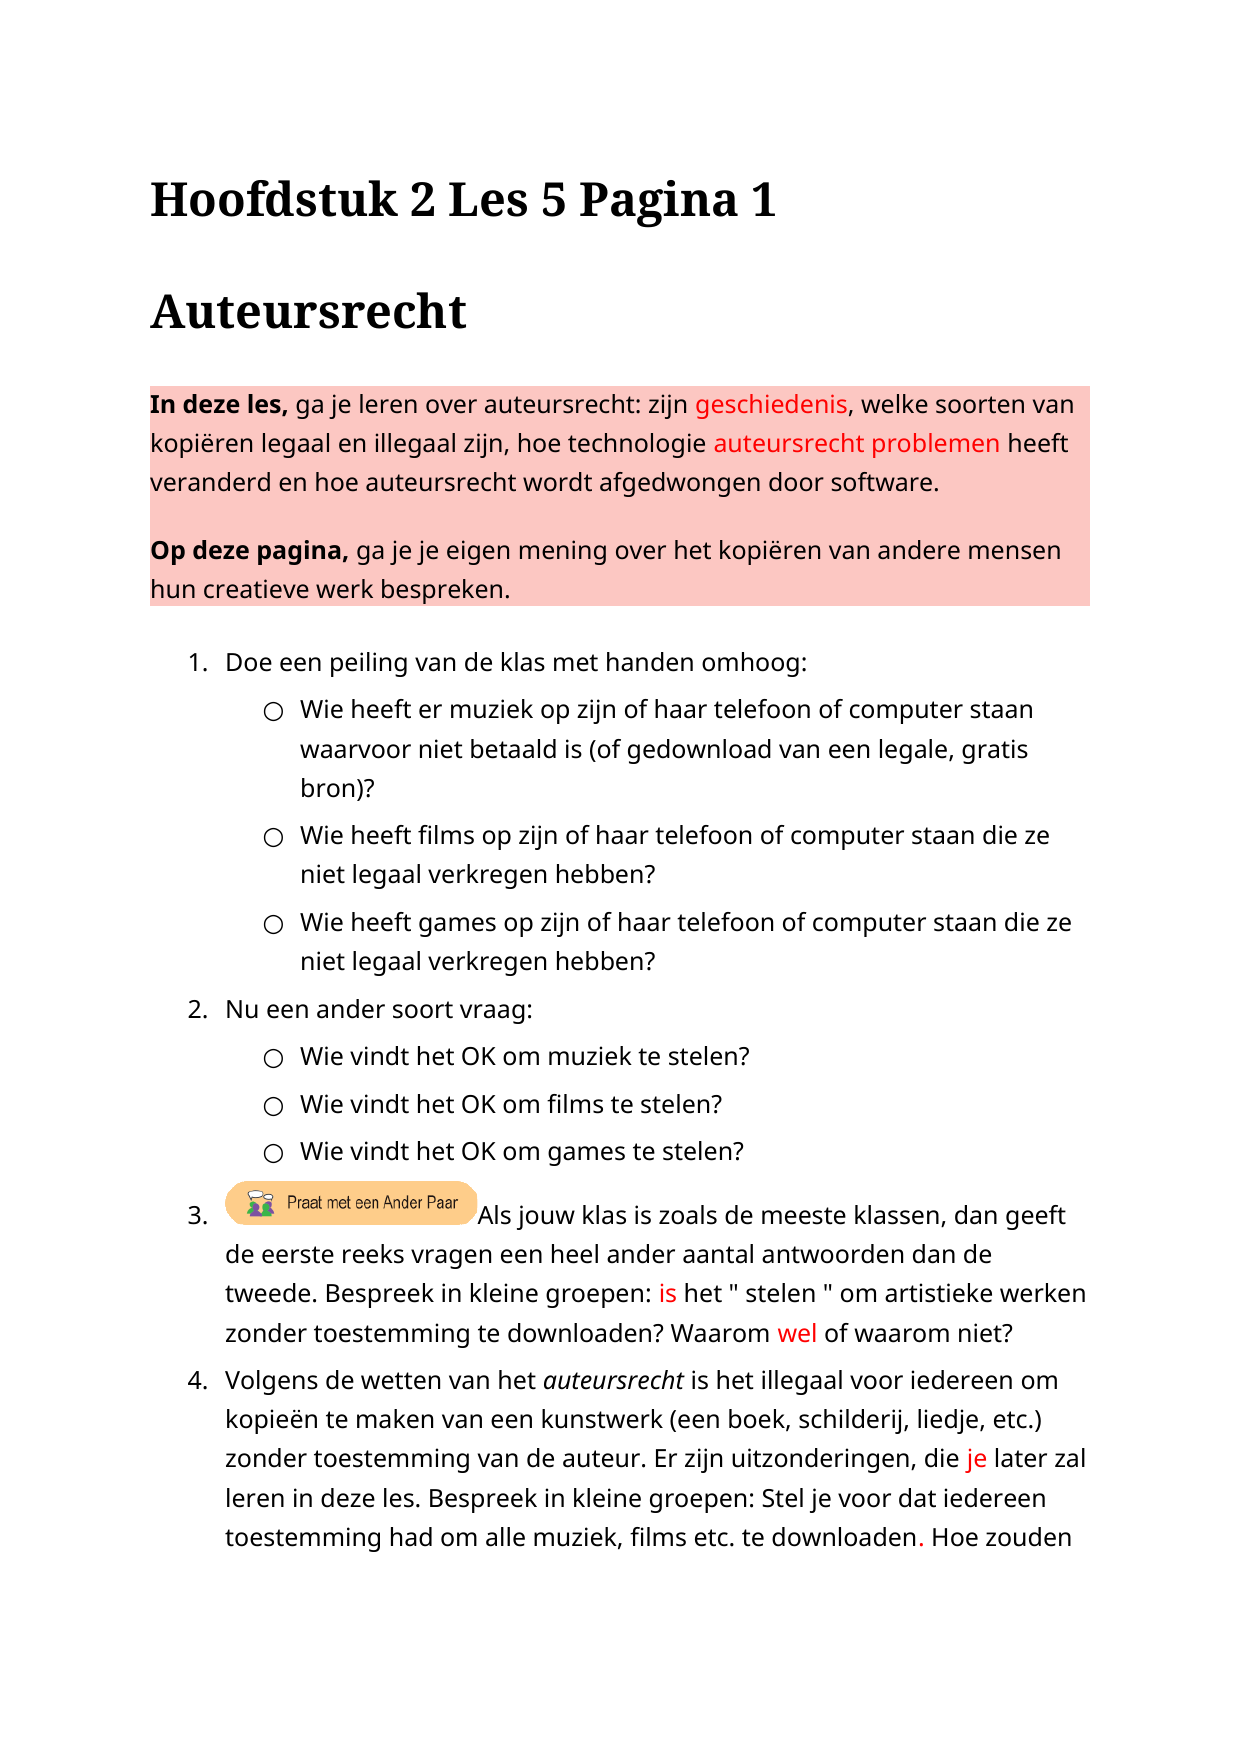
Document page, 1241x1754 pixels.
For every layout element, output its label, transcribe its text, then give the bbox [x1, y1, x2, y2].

subtitle Auteursrecht [150, 266, 1090, 355]
list Wie heeft films op zijn of haar telefoon of computer staan die ze niet legaal verkregen hebben? [262, 814, 1094, 895]
list Wie vindt het OK om games te stelen? [262, 1129, 1094, 1172]
subtitle Hoofdstuk 2 Les 5 Pagina 1 [150, 154, 1090, 243]
list Wie vindt het OK om muziek te stelen? [262, 1034, 1094, 1077]
list Als jouw klas is zoals de meeste klassen, dan geeft de eerste reeks vragen een heel ander aantal antwoorden dan de tweede. Bespreek in kleine groepen: is het " stelen " om artistieke werken zonder toestemming te downloaden? Waarom wel of waarom niet? [187, 1177, 1094, 1353]
list Nu een ander soort vraag: [187, 987, 1094, 1029]
list Wie heeft games op zijn of haar telefoon of computer staan die ze niet legaal verkregen hebben? [262, 900, 1094, 982]
picture [225, 1181, 478, 1225]
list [187, 1359, 1094, 1558]
list Wie heeft er muziek op zijn of haar telefoon of computer staan waarvoor niet betaald is (of gedownload van een legale, gratis bron)? [262, 688, 1094, 809]
list Wie vindt het OK om films te stelen? [262, 1082, 1094, 1124]
list Doe een peiling van de klas met handen omhoog: [187, 640, 1094, 683]
text In deze les, ga je leren over auteursrecht: zijn geschiedenis, welke soorten van kopiëren legaal en illegaal zijn, hoe technologie auteursrecht problemen heeft veranderd en hoe auteursrecht wordt afgedwongen door software. [150, 386, 1090, 499]
text Op deze pagina, ga je je eigen mening over het kopiëren van andere mensen hun creatieve werk bespreken. [150, 533, 1090, 606]
